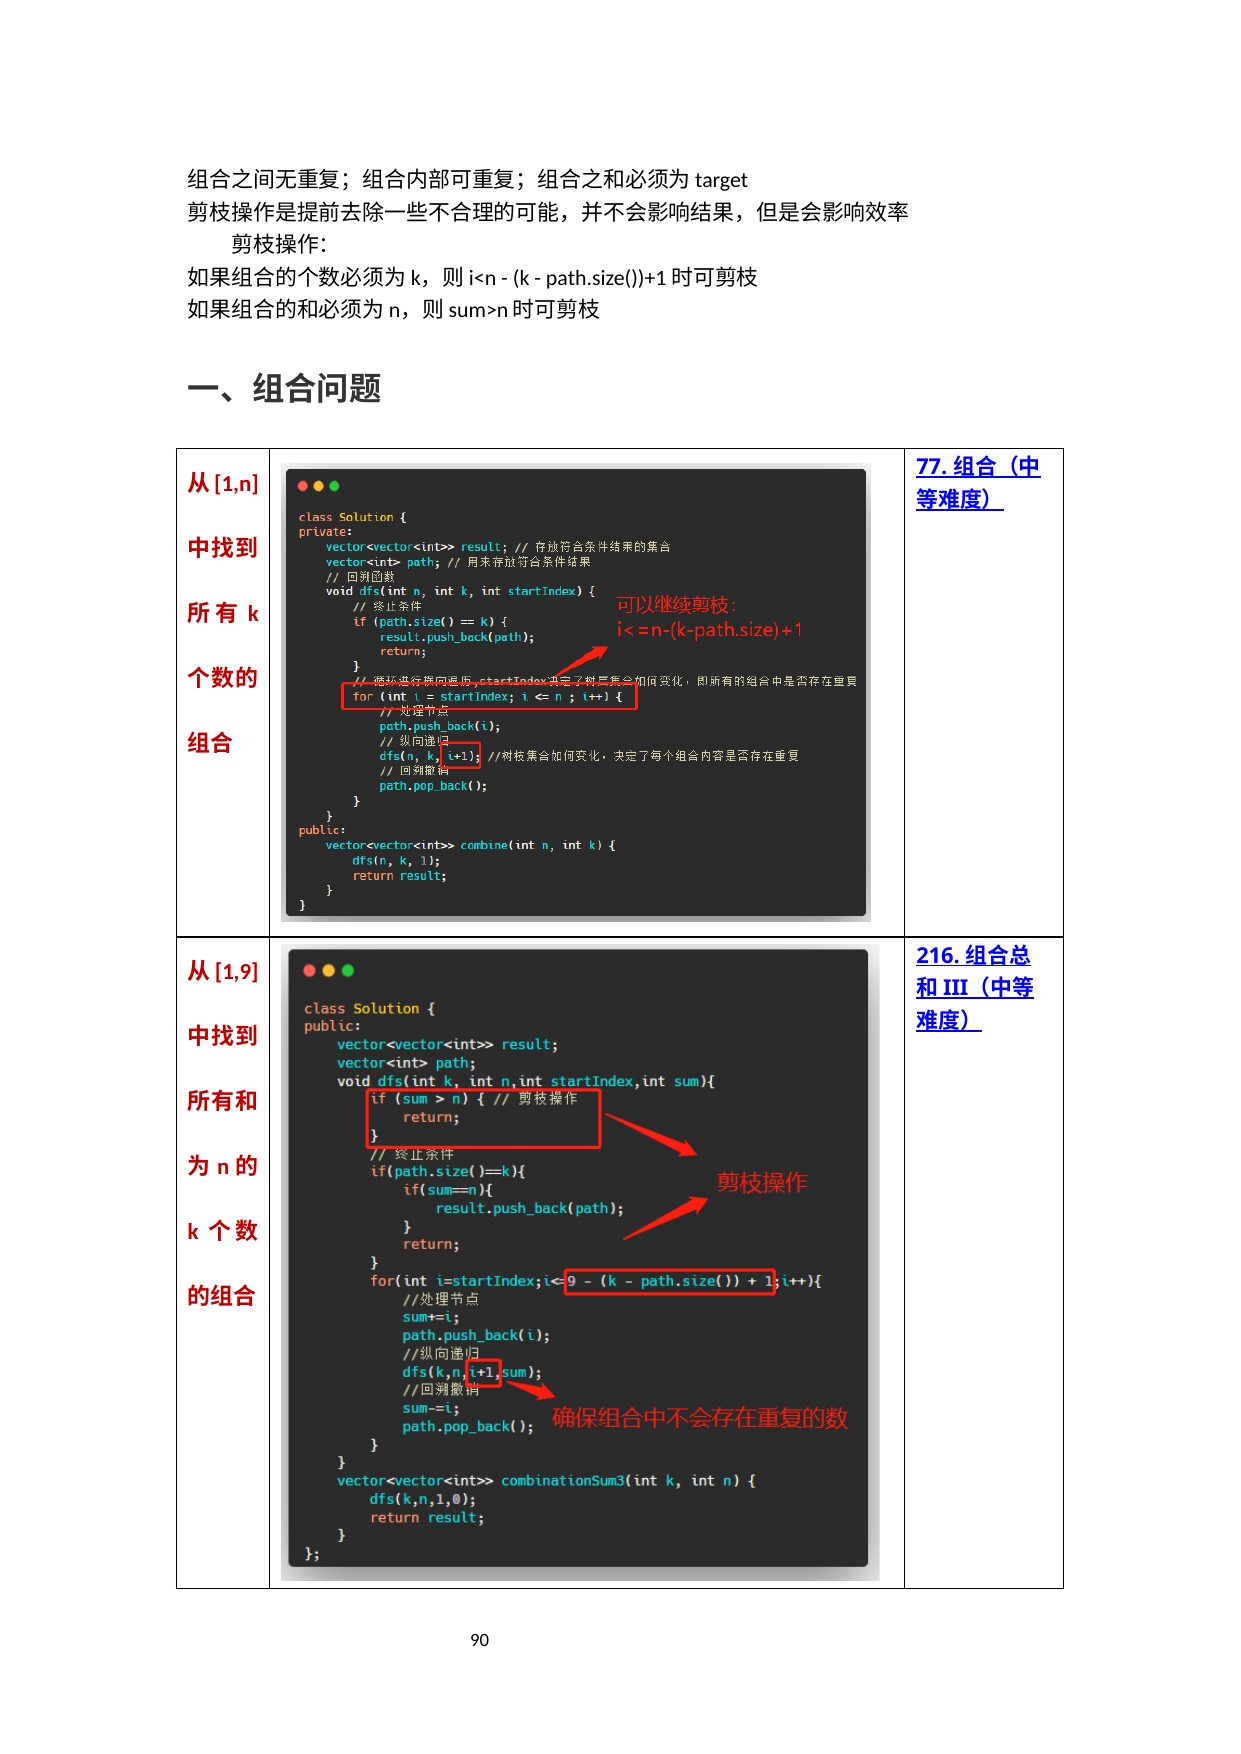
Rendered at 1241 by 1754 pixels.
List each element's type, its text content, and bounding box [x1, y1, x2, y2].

table_header [270, 449, 904, 936]
table_header 77. 组合（中等难度） [905, 449, 1063, 936]
text 剪枝操作是提前去除一些不合理的可能，并不会影响结果，但是会影响效率 [187, 194, 1053, 227]
picture [281, 463, 871, 922]
table_cell 216. 组合总和 III（中等难度） [905, 938, 1063, 1587]
text 如果组合的和必须为n，则sum>n时可剪枝 [187, 292, 1053, 324]
text 如果组合的个数必须为k，则i<n - (k - path.size())+1时可剪枝 [187, 259, 1053, 292]
table_cell 从[1,9]中找到所有和为n的k个数的组合 [177, 938, 269, 1587]
text 组合之间无重复；组合内部可重复；组合之和必须为target [187, 162, 1053, 194]
subtitle 组合问题 [187, 354, 1053, 419]
table_header 从[1,n]中找到所有k个数的组合 [177, 449, 269, 936]
picture [281, 944, 880, 1581]
text 剪枝操作： [187, 227, 1053, 259]
table_cell [270, 938, 904, 1587]
